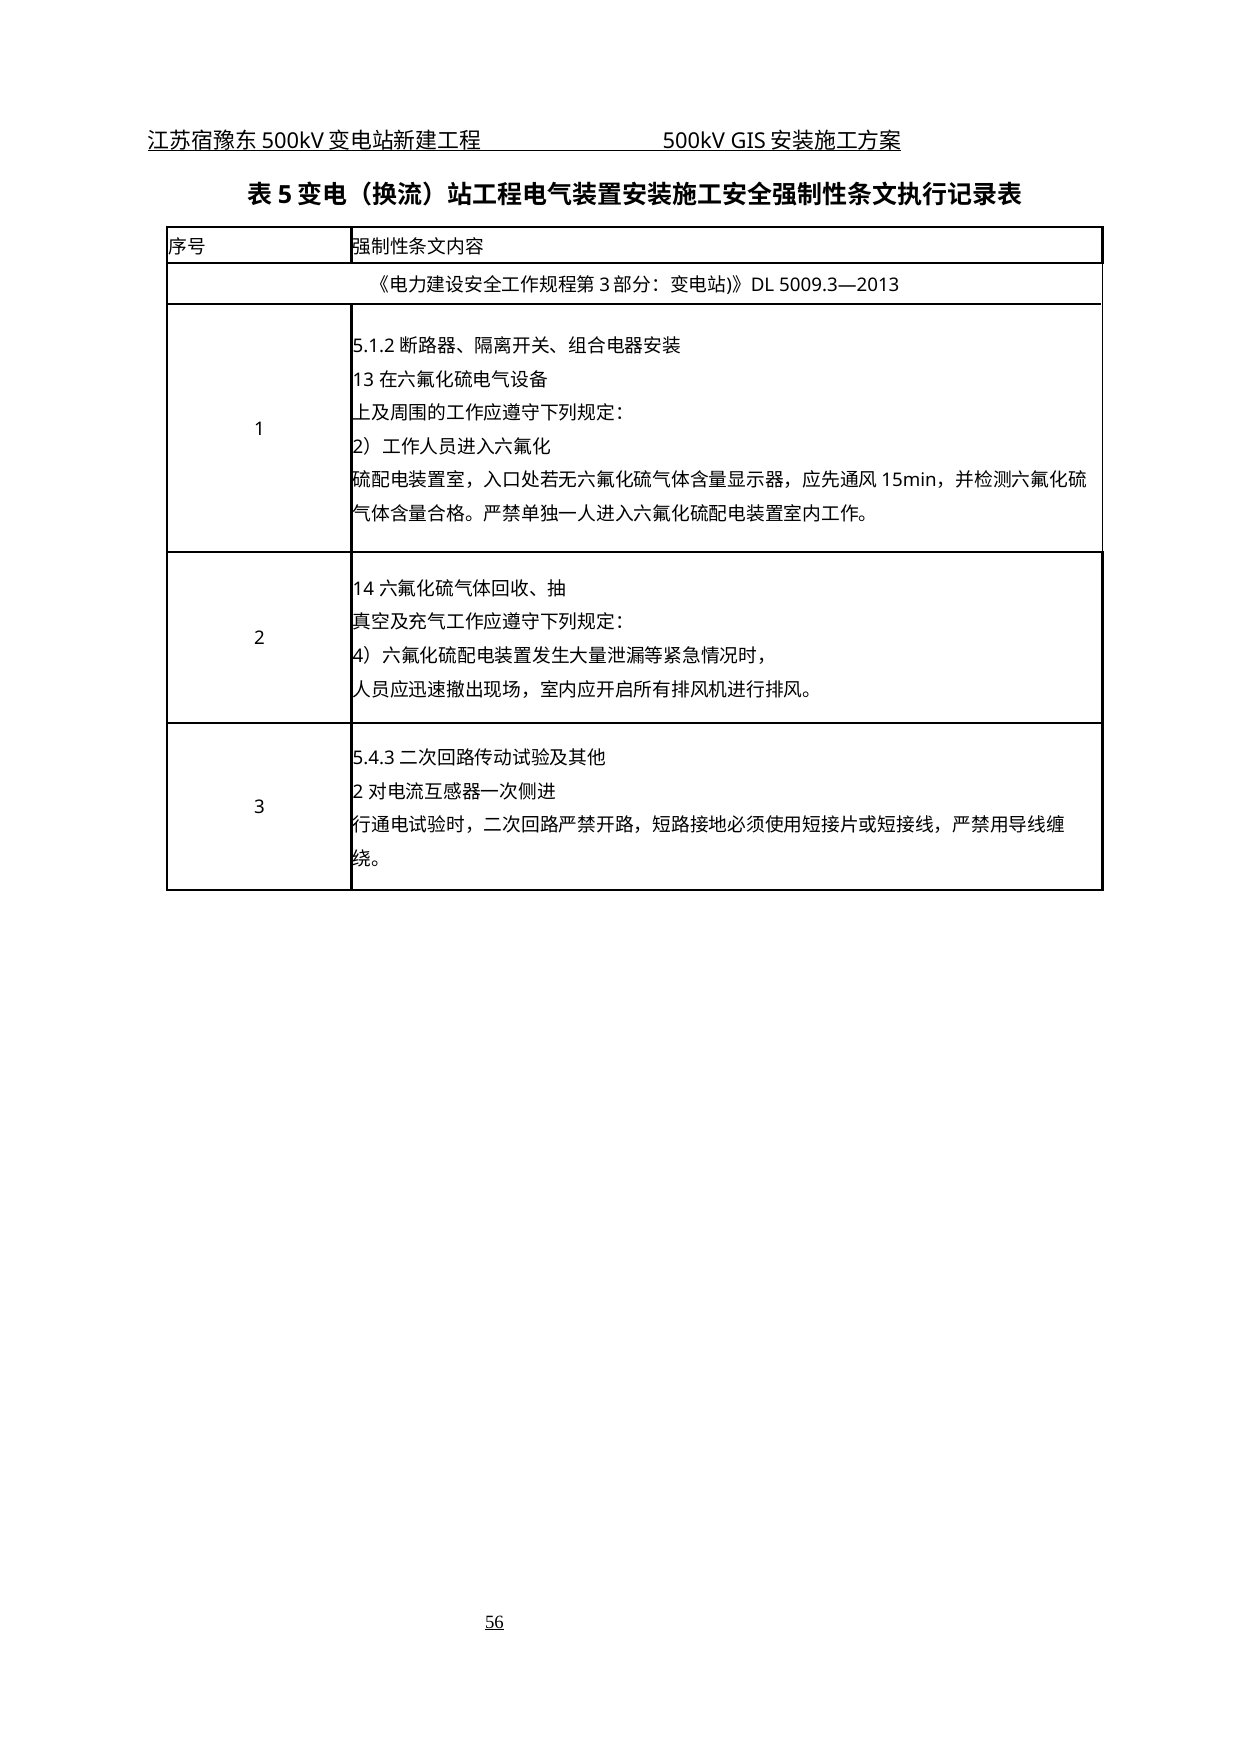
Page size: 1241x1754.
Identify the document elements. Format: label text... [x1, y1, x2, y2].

table_cell 3 [168, 724, 350, 889]
table_cell 《电力建设安全工作规程第3部分：变电站)》DL 5009.3—2013 [168, 264, 1102, 303]
table_cell 5.4.3 二次回路传动试验及其他 2 对电流互感器一次侧进 行通电试验时，二次回路严禁开路，短路接地必须使用短接片或短接线，严禁用导线缠绕。 [353, 724, 1101, 889]
table_cell 2 [168, 553, 350, 722]
text 表5变电（换流）站工程电气装置安装施工安全强制性条文执行记录表 [148, 159, 1122, 226]
table_cell 1 [168, 305, 350, 551]
table_header 强制性条文内容 [353, 228, 1101, 262]
table_cell 5.1.2 断路器、隔离开关、组合电器安装 13 在六氟化硫电气设备 上及周围的工作应遵守下列规定： 2）工作人员进入六氟化 硫配电装置室，入口处若无六氟化硫气体含量显示器，应先通风15min，并检测六氟化硫气体含量合格。严禁单独一人进入六氟化硫配电装置室内工作。 [353, 303, 1102, 551]
table_header 序号 [168, 228, 350, 262]
table_cell 14 六氟化硫气体回收、抽 真空及充气工作应遵守下列规定： 4）六氟化硫配电装置发生大量泄漏等紧急情况时， 人员应迅速撤出现场，室内应开启所有排风机进行排风。 [353, 553, 1101, 722]
